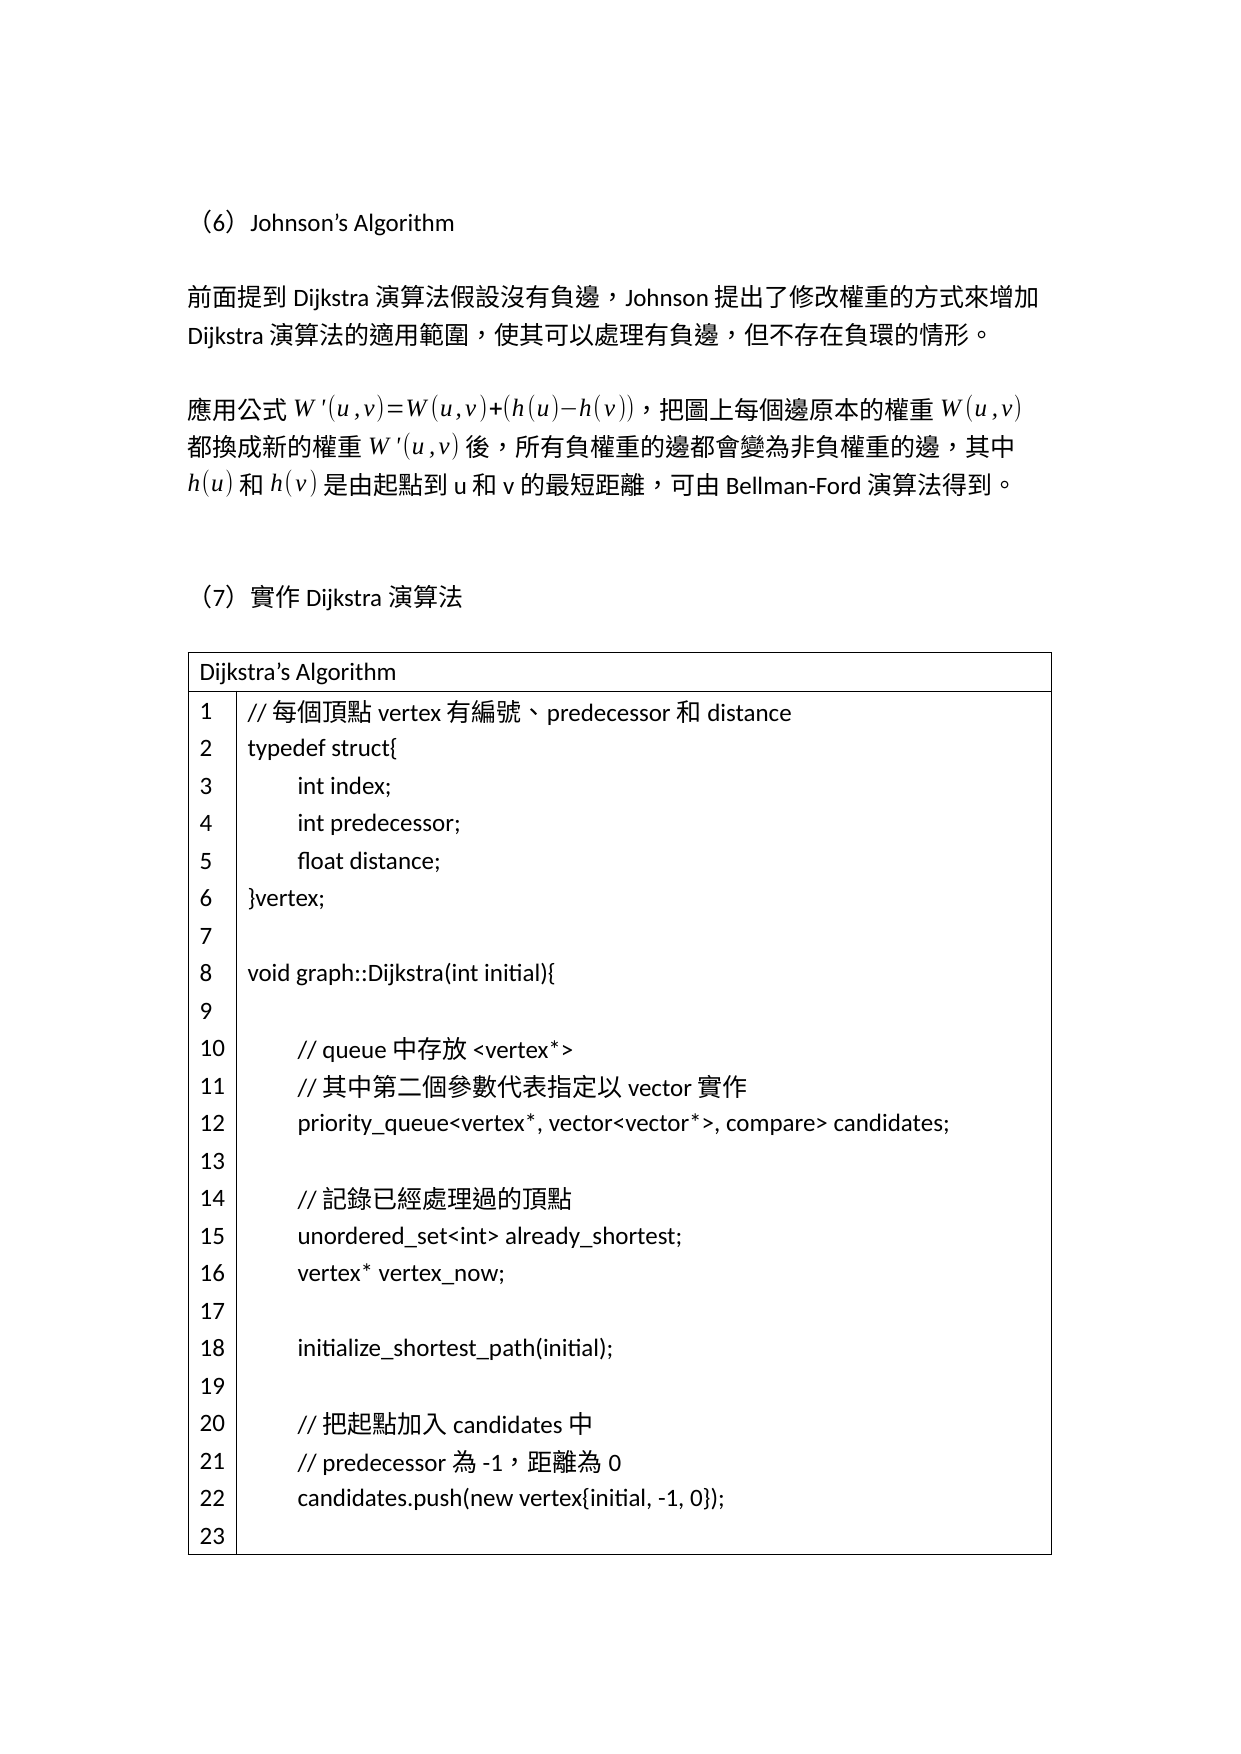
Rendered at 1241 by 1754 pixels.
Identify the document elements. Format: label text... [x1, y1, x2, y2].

text 應用公式 ，把圖上每個邊原本的權重 都換成新的權重 後，所有負權重的邊都會變為非負權重的邊，其中 和 是由起點到 u 和 v 的最短距離，可由 Bellman-Ford 演算法得到。 [187, 389, 1053, 502]
text 前面提到 Dijkstra 演算法假設沒有負邊，Johnson 提出了修改權重的方式來增加 Dijkstra 演算法的適用範圍，使其可以處理有負邊，但不存在負環的情形。 [187, 277, 1053, 352]
text （7）實作 Dijkstra 演算法 [187, 577, 1053, 614]
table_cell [189, 692, 236, 1554]
table_header Dijkstra’s Algorithm [189, 653, 1051, 691]
text （6）Johnson’s Algorithm [187, 202, 1053, 239]
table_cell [237, 692, 1051, 1554]
